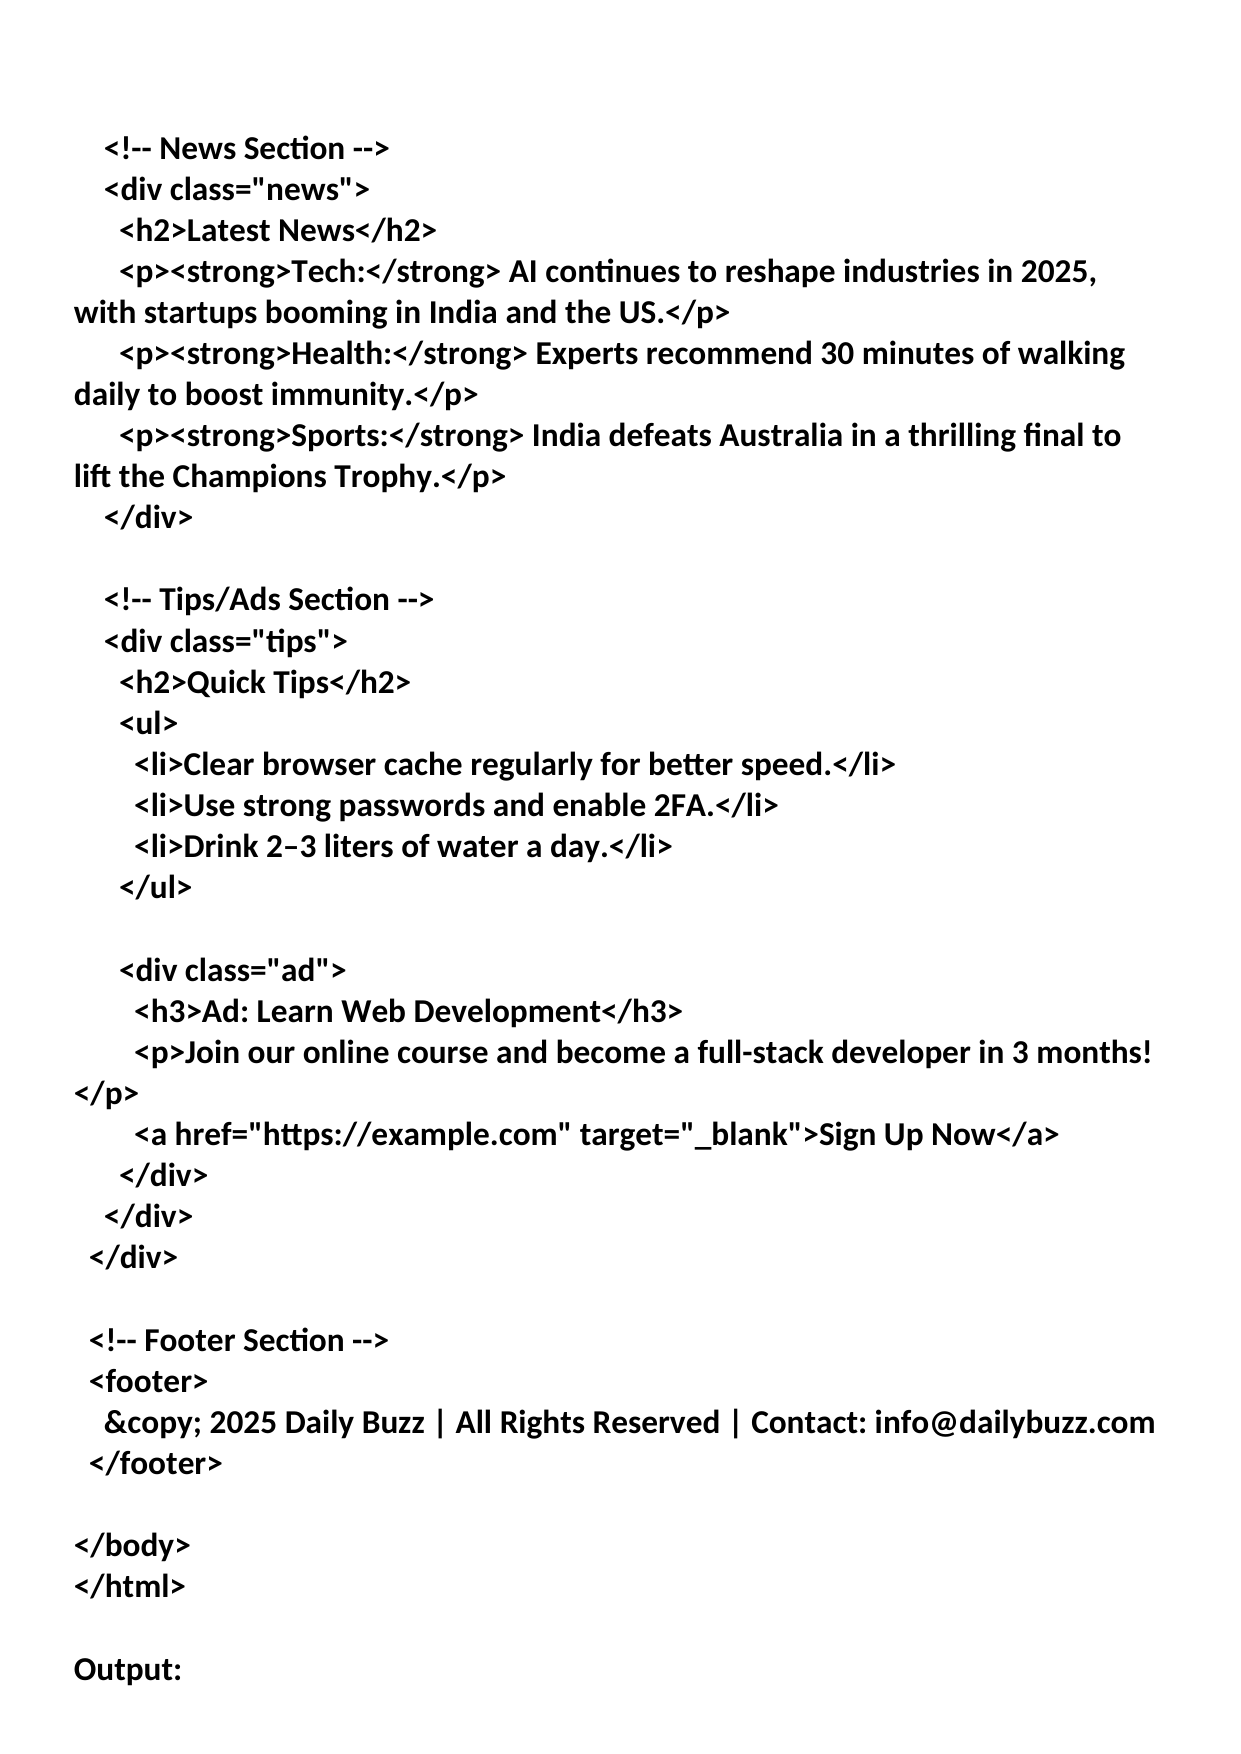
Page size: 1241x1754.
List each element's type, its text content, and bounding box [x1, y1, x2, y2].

text <h2>Quick Tips</h2> [74, 661, 1166, 701]
text </footer> [74, 1442, 1166, 1483]
text <!-- News Section --> [74, 127, 1166, 168]
text </html> [74, 1566, 1166, 1606]
text </div> [74, 496, 1166, 537]
text <p><strong>Health:</strong> Experts recommend 30 minutes of walking daily to boost immunity.</p> [74, 332, 1166, 414]
text </div> [74, 1236, 1166, 1277]
text </div> [74, 1154, 1166, 1195]
text <!-- Footer Section --> [74, 1319, 1166, 1359]
text <ul> [74, 702, 1166, 743]
text <h3>Ad: Learn Web Development</h3> [74, 990, 1166, 1031]
text <div class="news"> [74, 168, 1166, 209]
text <p><strong>Sports:</strong> India defeats Australia in a thrilling final to lift the Champions Trophy.</p> [74, 414, 1166, 496]
text <li>Clear browser cache regularly for better speed.</li> [74, 743, 1166, 784]
text <p><strong>Tech:</strong> AI continues to reshape industries in 2025, with startups booming in India and the US.</p> [74, 251, 1166, 332]
text <h2>Latest News</h2> [74, 209, 1166, 250]
text </div> [74, 1195, 1166, 1236]
text <div class="tips"> [74, 619, 1166, 660]
text <a href="https://example.com" target="_blank">Sign Up Now</a> [74, 1113, 1166, 1154]
text <li>Use strong passwords and enable 2FA.</li> [74, 784, 1166, 825]
text <footer> [74, 1360, 1166, 1401]
text <p>Join our online course and become a full-stack developer in 3 months!</p> [74, 1031, 1166, 1112]
text &copy; 2025 Daily Buzz | All Rights Reserved | Contact: info@dailybuzz.com [74, 1401, 1166, 1442]
text <div class="ad"> [74, 949, 1166, 989]
text </ul> [74, 866, 1166, 907]
text Output: [74, 1648, 1166, 1688]
text <li>Drink 2–3 liters of water a day.</li> [74, 825, 1166, 866]
text <!-- Tips/Ads Section --> [74, 578, 1166, 619]
text </body> [74, 1524, 1166, 1565]
